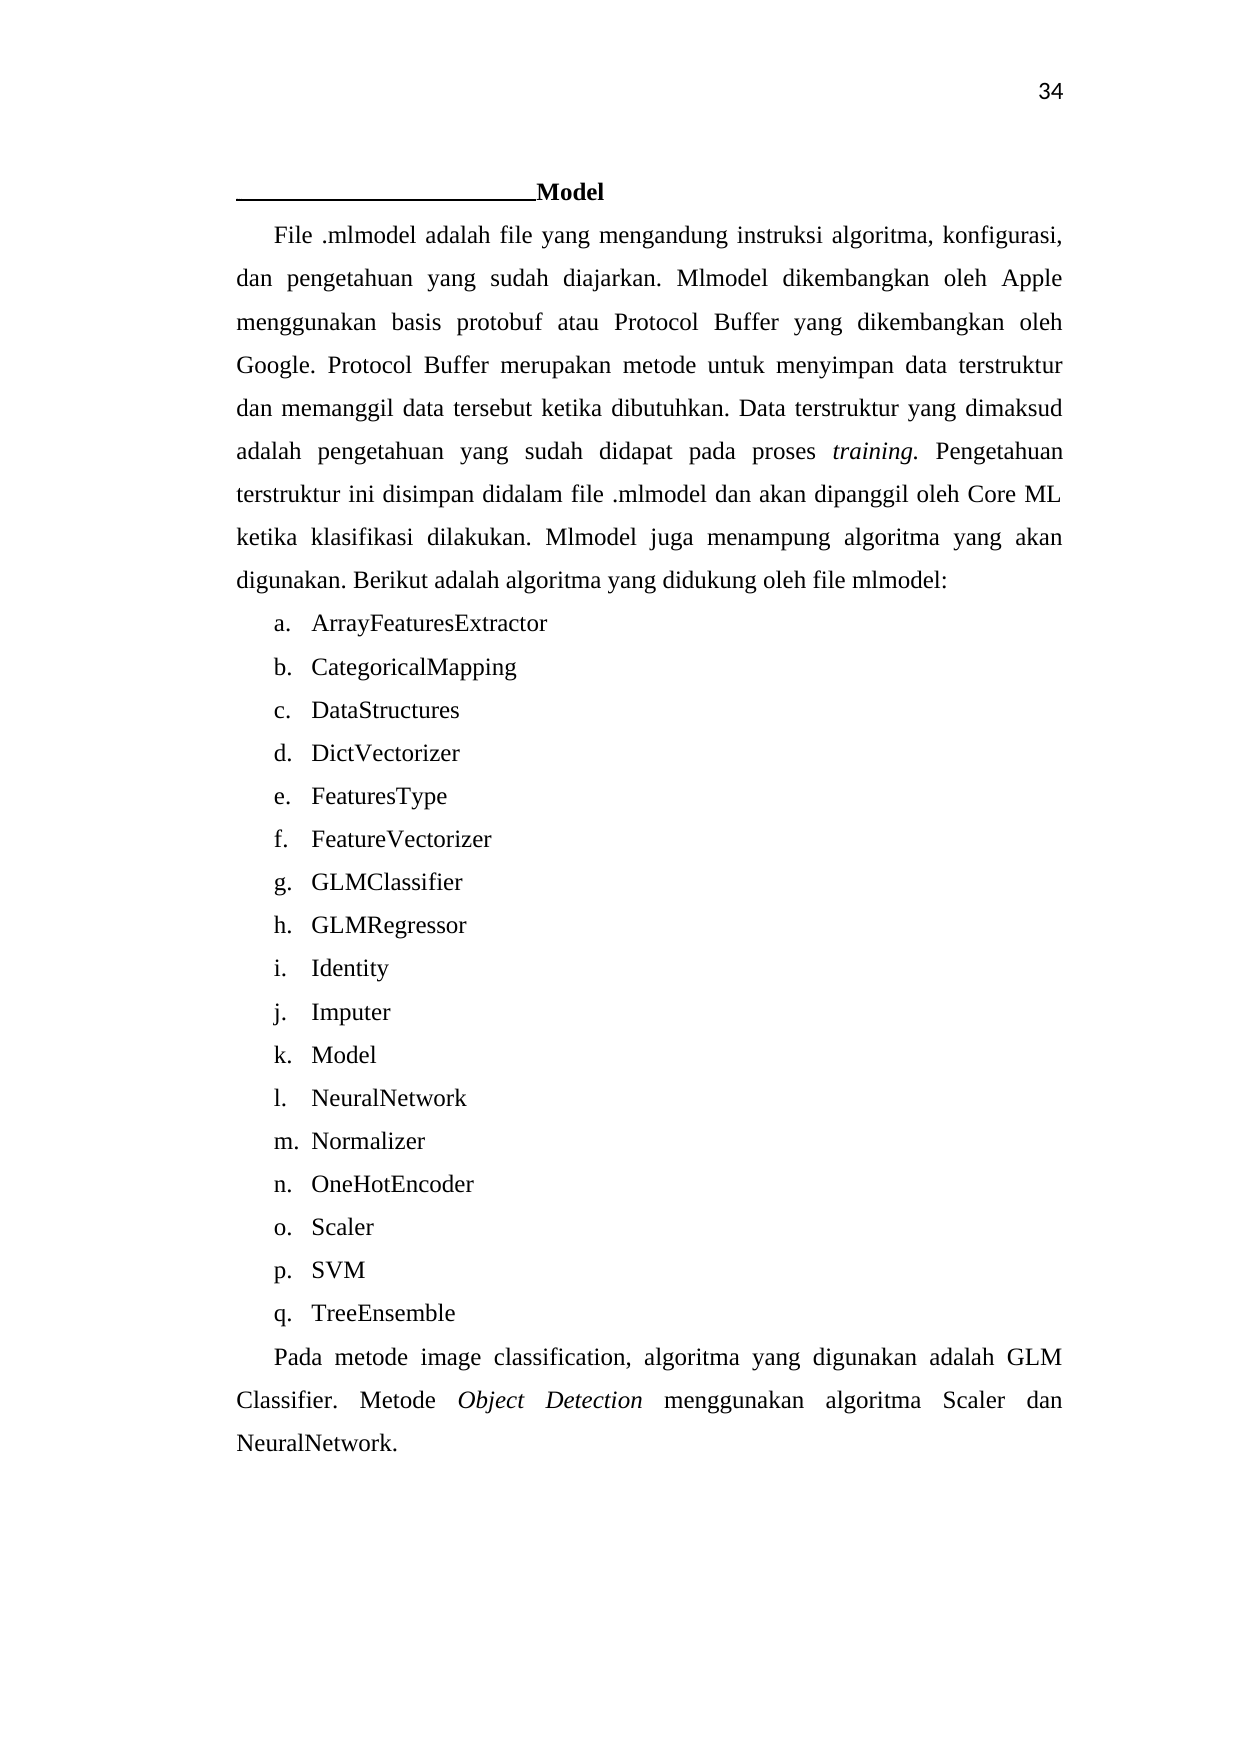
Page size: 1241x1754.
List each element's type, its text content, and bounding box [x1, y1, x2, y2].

list Model [274, 1040, 1063, 1068]
list CategoricalMapping [274, 652, 1063, 680]
list Imputer [274, 997, 1063, 1025]
text Pada metode image classification, algoritma yang digunakan adalah GLM Classifier. Metode Object Detection menggunakan algoritma Scaler dan NeuralNetwork. [236, 1342, 1063, 1457]
list SVM [274, 1255, 1063, 1284]
list NeuralNetwork [274, 1083, 1063, 1112]
list TreeEnsemble [274, 1298, 1063, 1327]
list ArrayFeaturesExtractor [274, 608, 1063, 637]
list FeatureVectorizer [274, 824, 1063, 853]
list Identity [274, 953, 1063, 982]
list Scaler [274, 1212, 1063, 1241]
text File .mlmodel adalah file yang mengandung instruksi algoritma, konfigurasi, dan pengetahuan yang sudah diajarkan. Mlmodel dikembangkan oleh Apple menggunakan basis protobuf atau Protocol Buffer yang dikembangkan oleh Google. Protocol Buffer merupakan metode untuk menyimpan data terstruktur dan memanggil data tersebut ketika dibutuhkan. Data terstruktur yang dimaksud adalah pengetahuan yang sudah didapat pada proses training. Pengetahuan terstruktur ini disimpan didalam file .mlmodel dan akan dipanggil oleh Core ML ketika klasifikasi dilakukan. Mlmodel juga menampung algoritma yang akan digunakan. Berikut adalah algoritma yang didukung oleh file mlmodel: [236, 220, 1063, 594]
list GLMRegressor [274, 910, 1063, 939]
list Normalizer [274, 1126, 1063, 1155]
list FeaturesType [274, 781, 1063, 810]
list DataStructures [274, 695, 1063, 723]
list GLMClassifier [274, 867, 1063, 896]
list DictVectorizer [274, 738, 1063, 767]
list OneHotEncoder [274, 1169, 1063, 1198]
subtitle Model [236, 177, 1063, 206]
